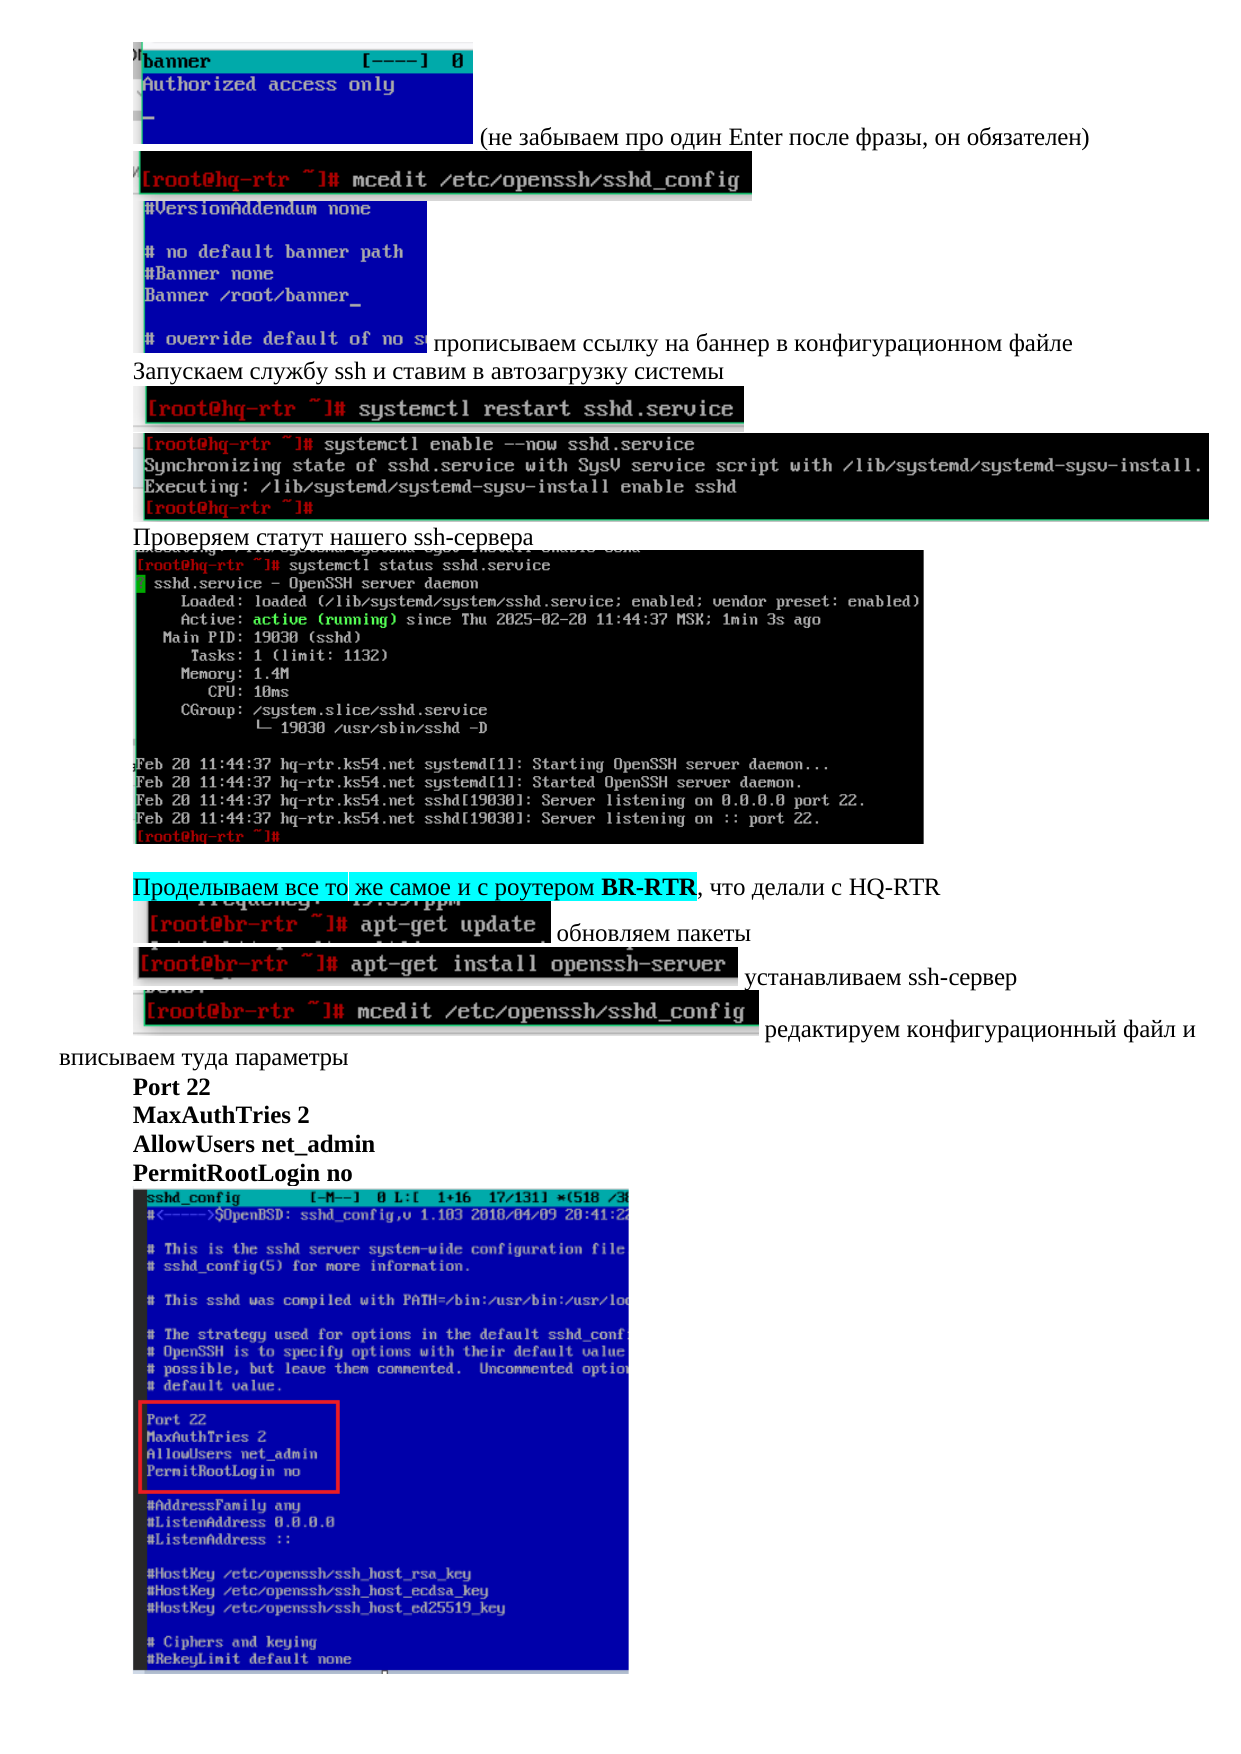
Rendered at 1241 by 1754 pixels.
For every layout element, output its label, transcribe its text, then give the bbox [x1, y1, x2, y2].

picture [132, 550, 924, 844]
picture [133, 42, 473, 144]
text обновляем пакеты [71, 918, 1236, 947]
picture [132, 1186, 629, 1674]
picture [133, 901, 551, 918]
text устанавливаем ssh-сервер [525, 962, 1236, 990]
picture [133, 990, 759, 1036]
text (не забываем про один Enter после фразы, он обязателен) [479, 122, 1236, 150]
text MaxAuthTries 2 AllowUsers net_admin PermitRootLogin no [133, 1100, 375, 1186]
text прописываем ссылку на баннер в конфигурационном файле Запускаем службу ssh и ставим в автозагрузку системы [133, 328, 1117, 385]
text Проверяем статут нашего ssh-сервера [133, 385, 1236, 551]
picture [133, 947, 738, 986]
text вписываем туда параметры [59, 1042, 1236, 1071]
text редактируем конфигурационный файл и [764, 1014, 1236, 1042]
subtitle Port 22 [133, 1072, 1236, 1100]
picture [133, 151, 752, 328]
text Проделываем все то же самое и с роутером BR-RTR, что делали с HQ-RTR [697, 872, 1236, 901]
